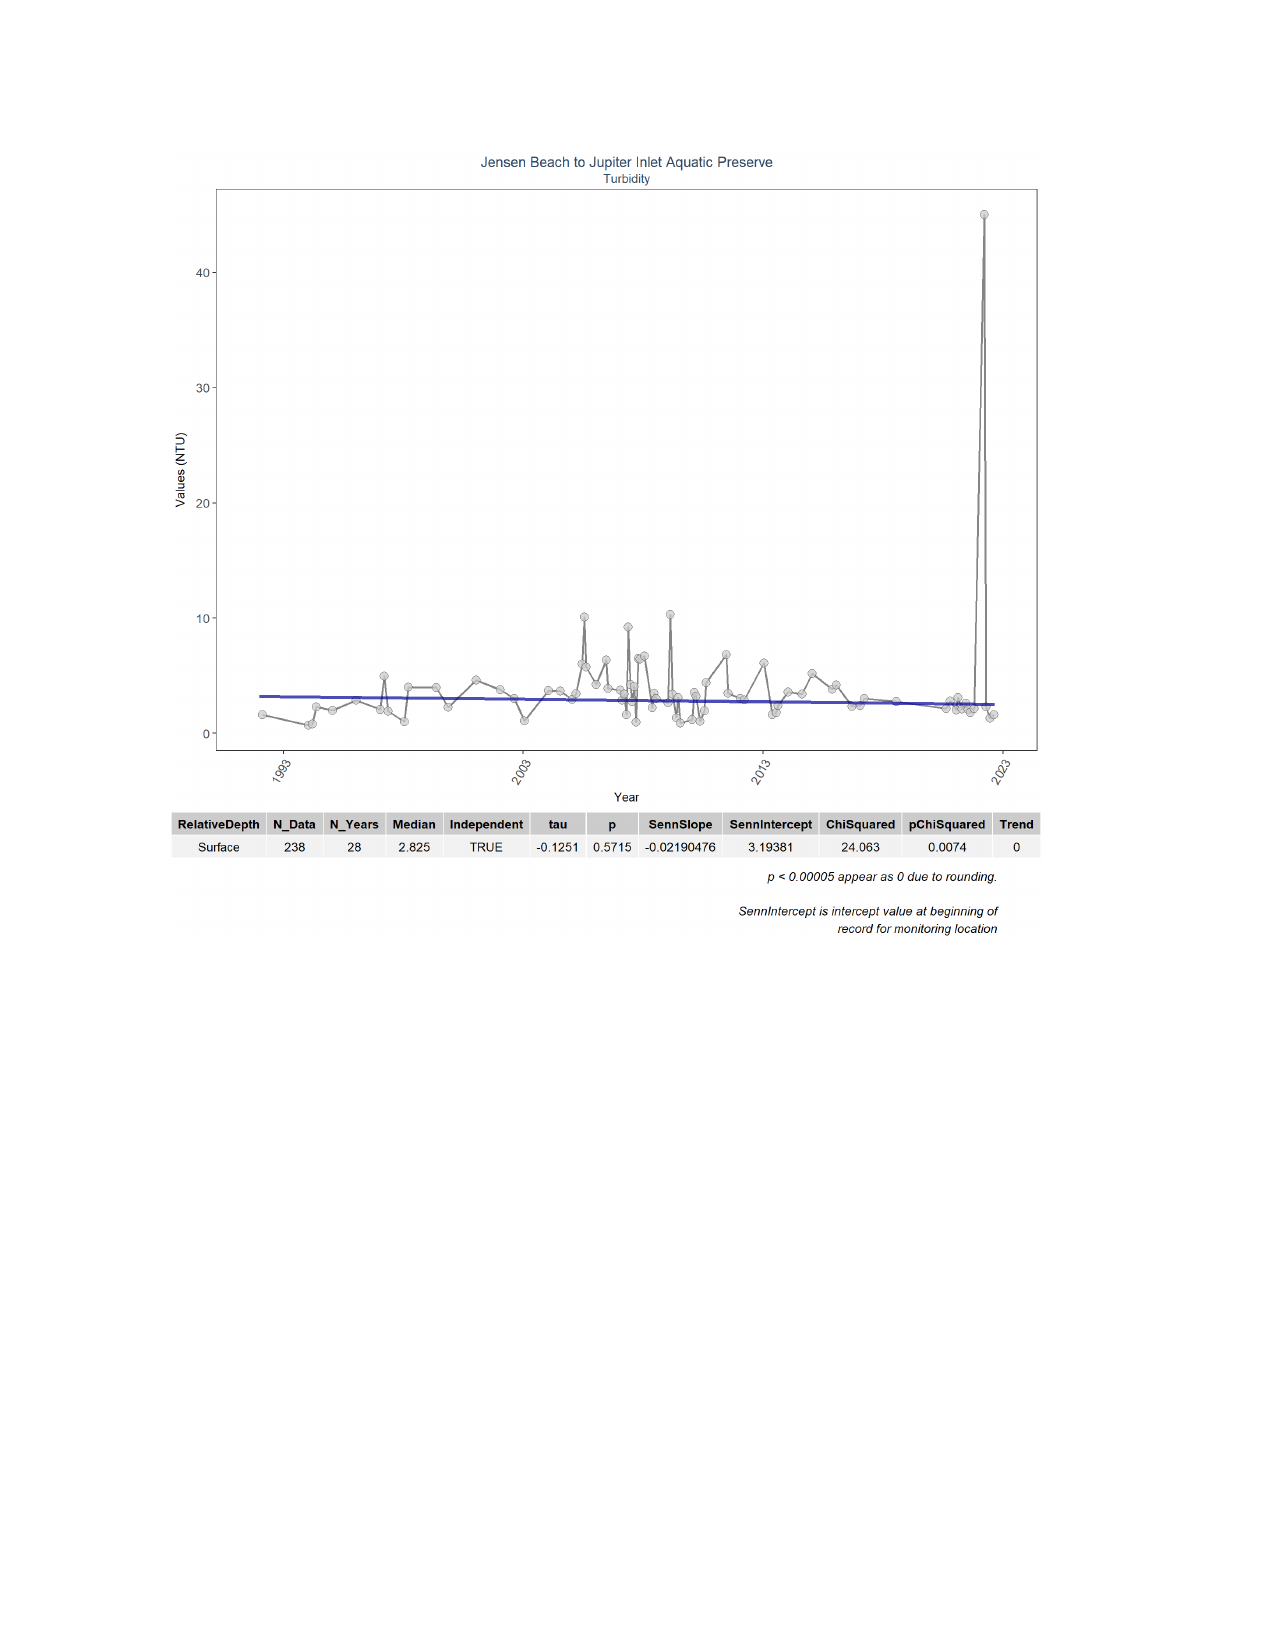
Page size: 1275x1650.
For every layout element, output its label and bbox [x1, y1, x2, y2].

picture [168, 150, 1044, 938]
